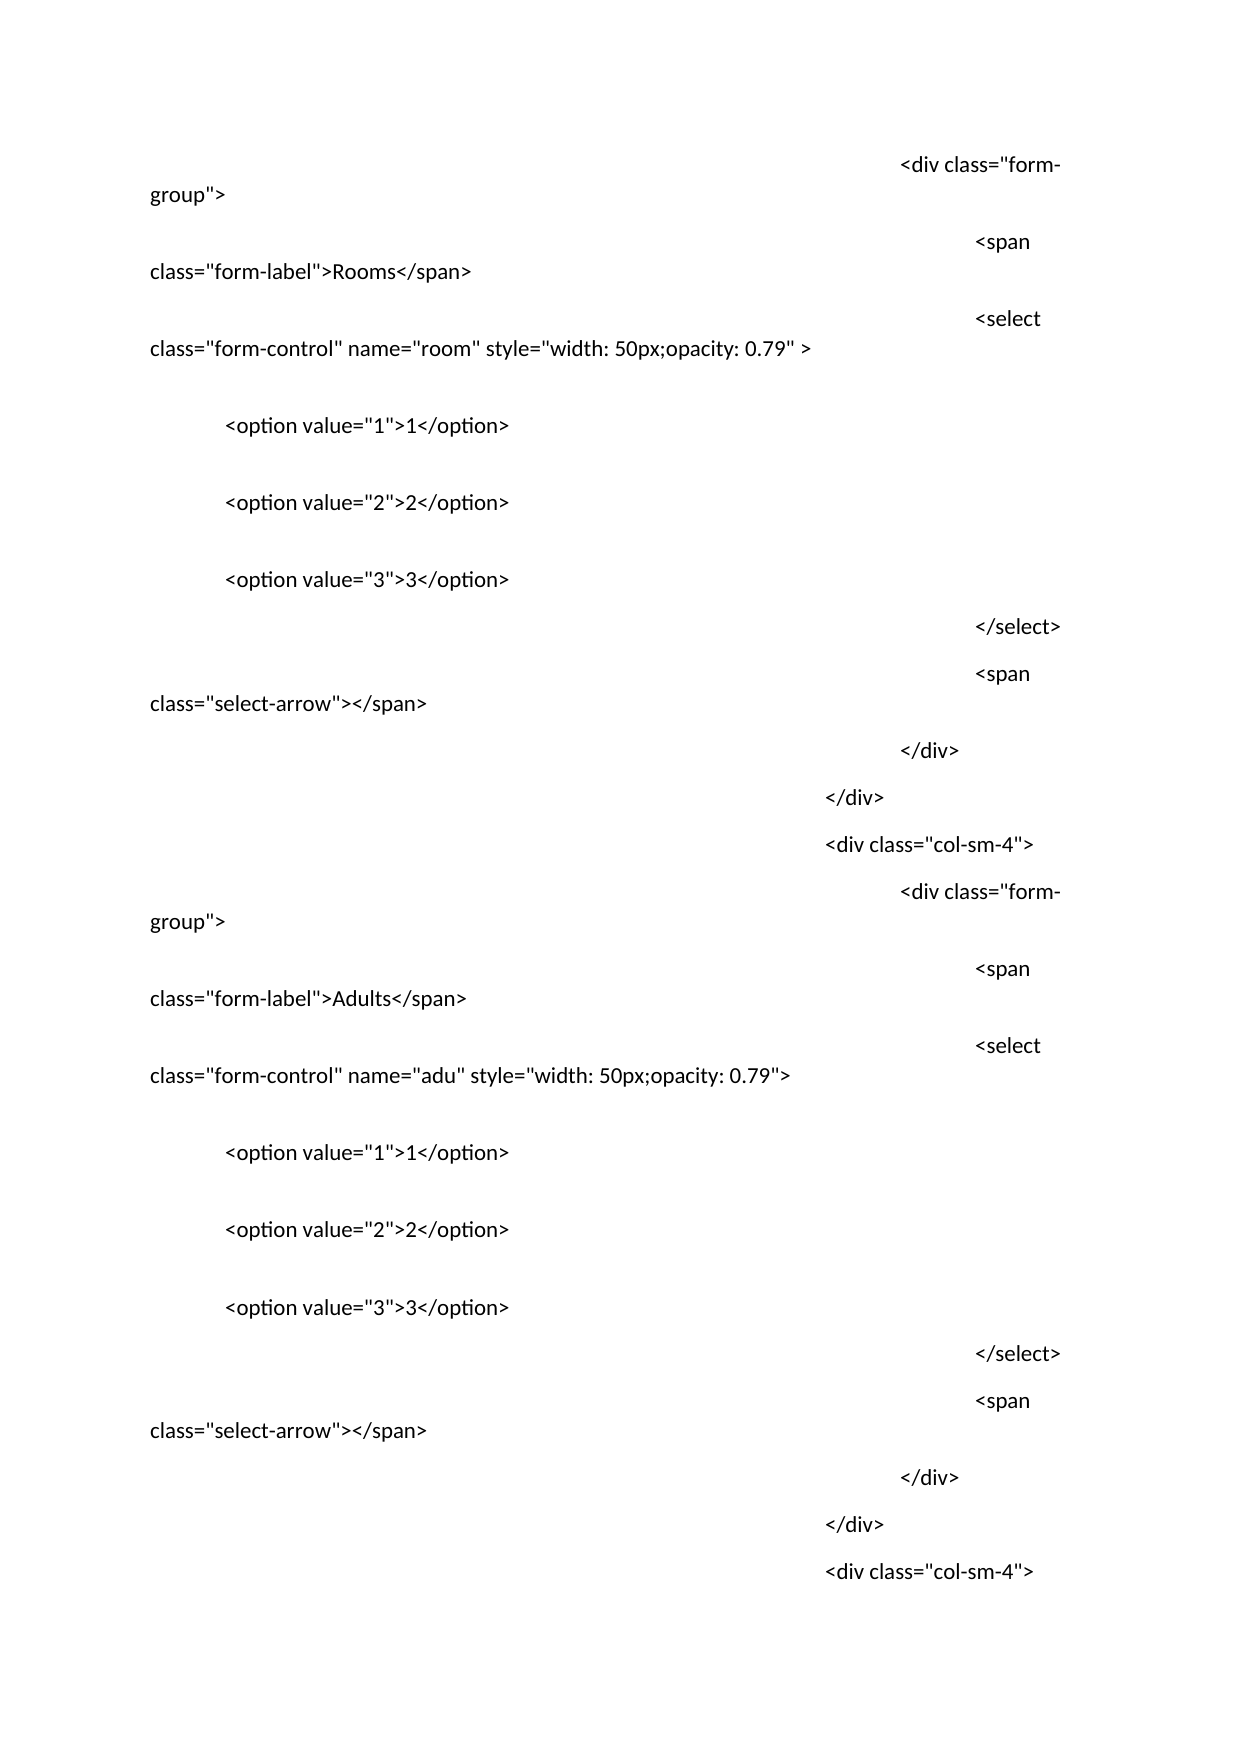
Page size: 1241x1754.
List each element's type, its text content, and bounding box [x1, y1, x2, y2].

text <span class="form-label">Rooms</span> [150, 227, 1090, 285]
text </div> [150, 736, 1090, 764]
text <option value="1">1</option> [150, 381, 1090, 439]
text <option value="1">1</option> [150, 1108, 1090, 1167]
text <select class="form-control" name="room" style="width: 50px;opacity: 0.79" > [150, 304, 1090, 362]
text </div> [150, 783, 1090, 811]
text <div class="form-group"> [150, 877, 1090, 935]
text <div class="form-group"> [150, 150, 1090, 208]
text <div class="col-sm-4"> [150, 1557, 1090, 1585]
text </select> [150, 1339, 1090, 1368]
text </select> [150, 612, 1090, 641]
text <select class="form-control" name="adu" style="width: 50px;opacity: 0.79"> [150, 1031, 1090, 1089]
text <option value="3">3</option> [150, 1262, 1090, 1321]
text <option value="2">2</option> [150, 1185, 1090, 1244]
text <span class="select-arrow"></span> [150, 659, 1090, 718]
text <option value="3">3</option> [150, 535, 1090, 594]
text <div class="col-sm-4"> [150, 830, 1090, 858]
text <span class="select-arrow"></span> [150, 1386, 1090, 1445]
text <span class="form-label">Adults</span> [150, 954, 1090, 1012]
text </div> [150, 1510, 1090, 1538]
text <option value="2">2</option> [150, 458, 1090, 517]
text </div> [150, 1463, 1090, 1492]
